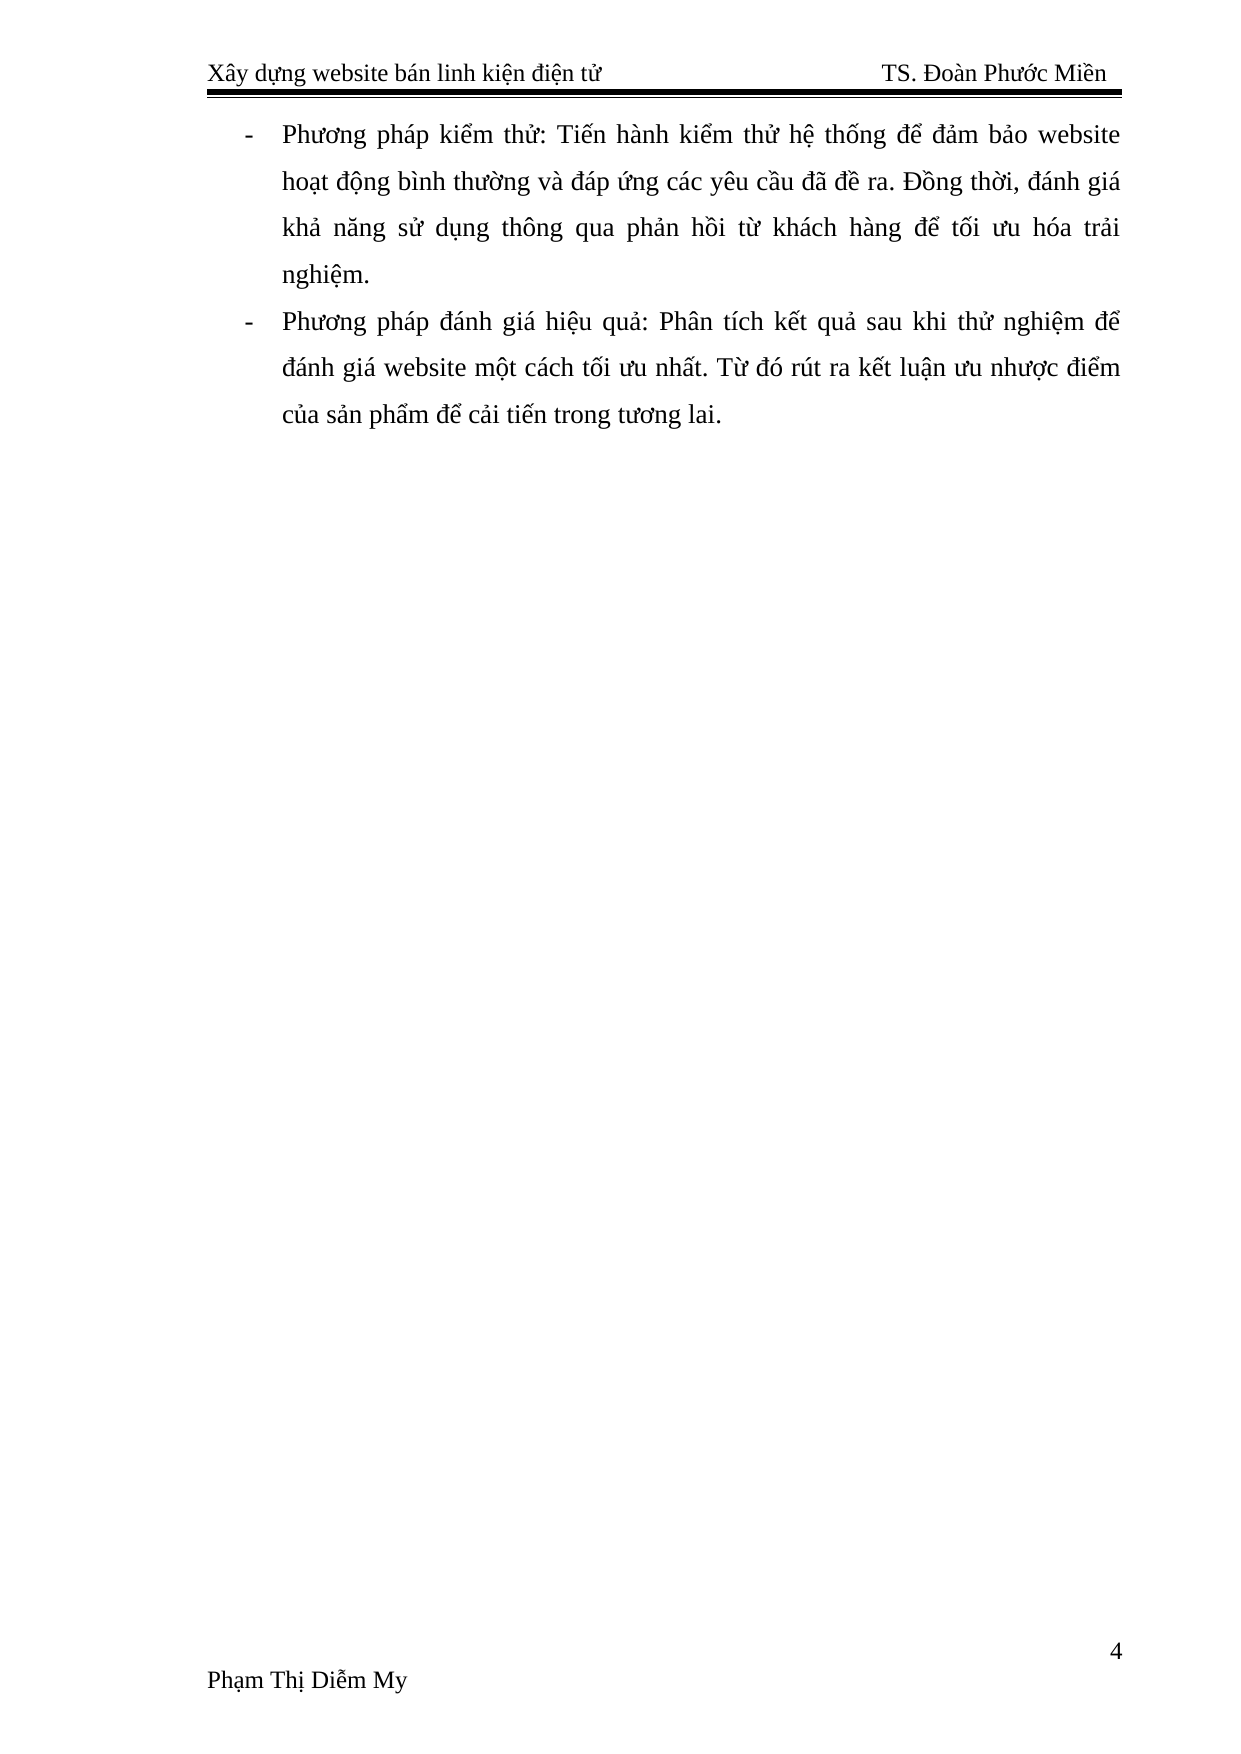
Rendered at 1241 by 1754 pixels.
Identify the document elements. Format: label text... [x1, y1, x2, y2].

list Phương pháp đánh giá hiệu quả: Phân tích kết quả sau khi thử nghiệm để đánh giá website một cách tối ưu nhất. Từ đó rút ra kết luận ưu nhược điểm của sản phẩm để cải tiến trong tương lai. [244, 305, 1122, 429]
list Phương pháp kiểm thử: Tiến hành kiểm thử hệ thống để đảm bảo website hoạt động bình thường và đáp ứng các yêu cầu đã đề ra. Đồng thời, đánh giá khả năng sử dụng thông qua phản hồi từ khách hàng để tối ưu hóa trải nghiệm. [244, 118, 1122, 289]
